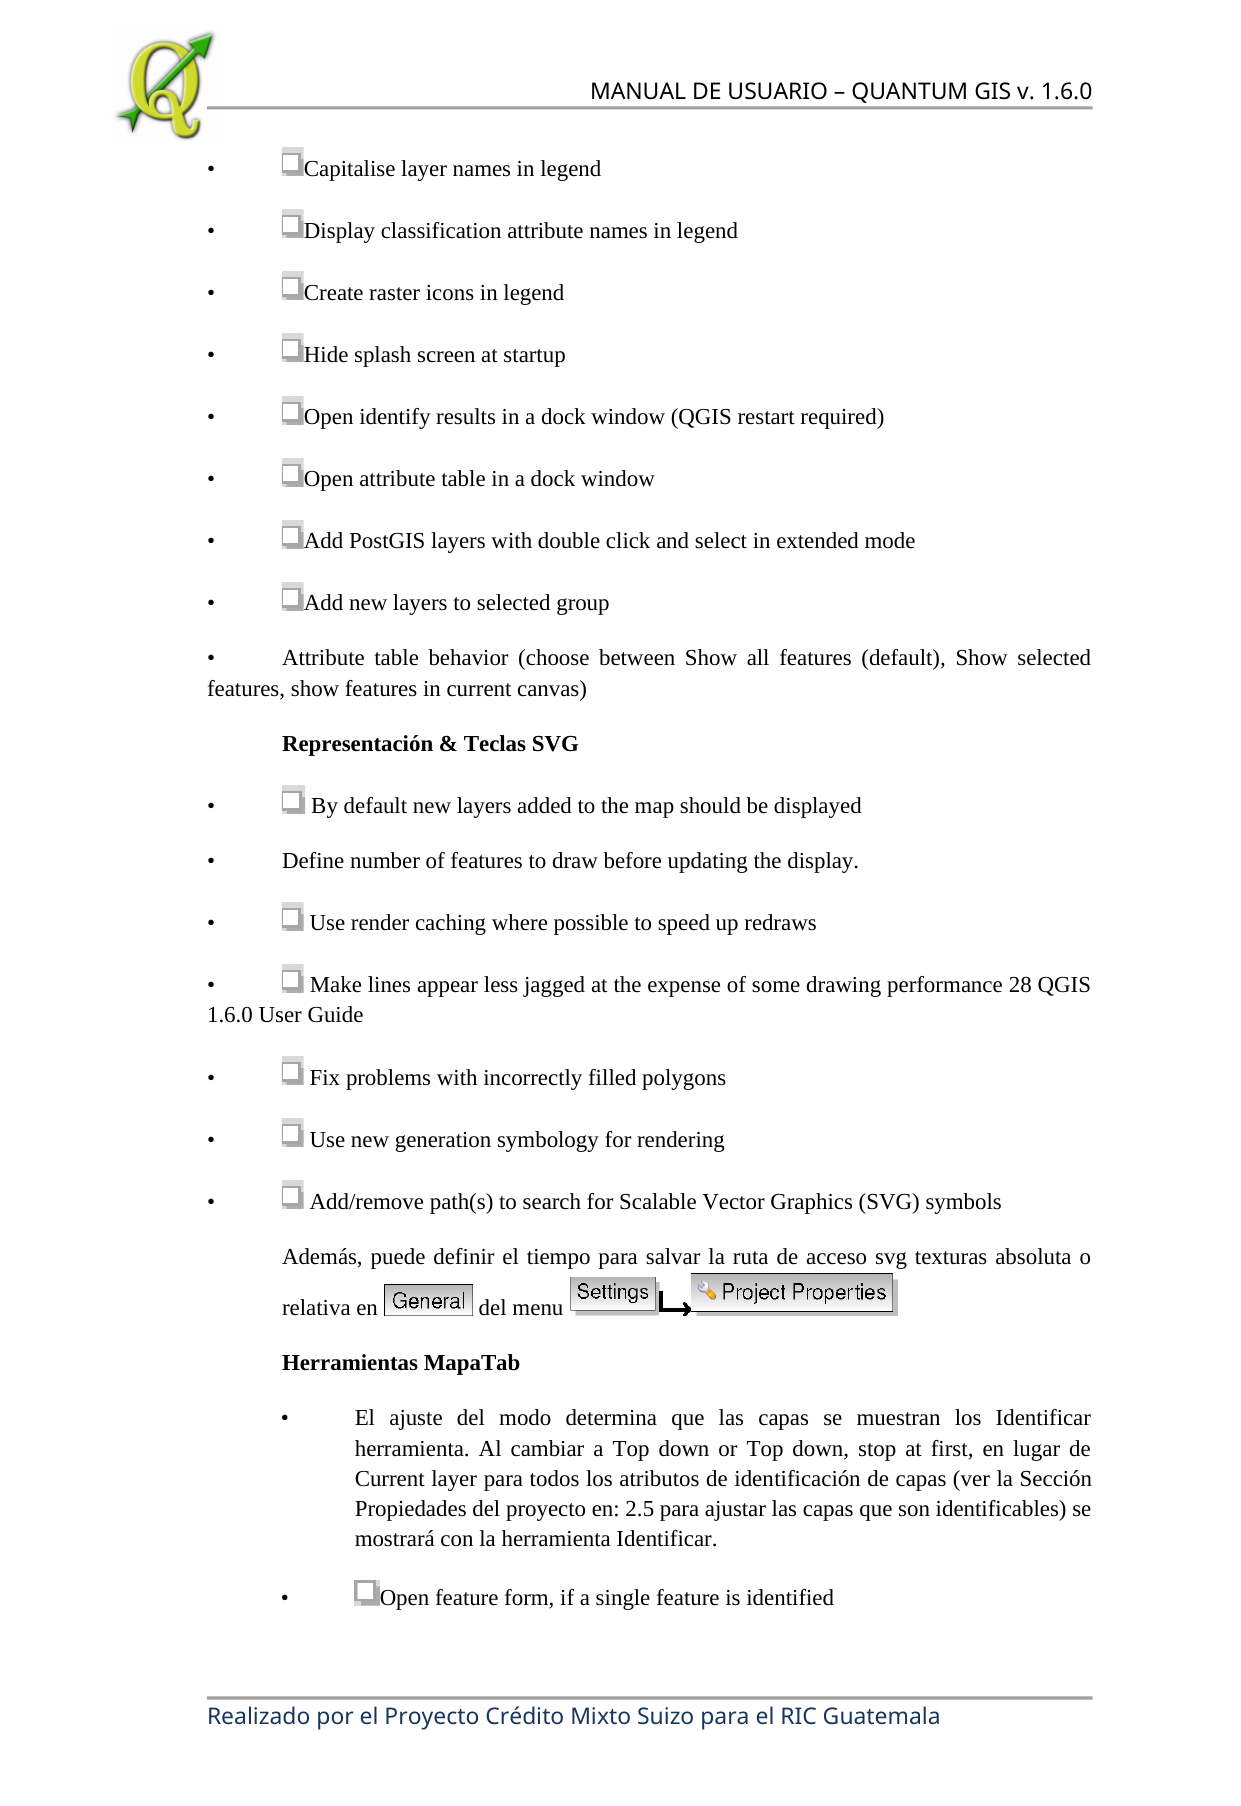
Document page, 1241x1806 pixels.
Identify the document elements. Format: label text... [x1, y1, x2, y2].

picture [281, 964, 304, 993]
picture [354, 1580, 380, 1606]
picture [281, 1118, 304, 1147]
picture [281, 520, 304, 549]
picture [281, 458, 304, 487]
list Make lines appear less jagged at the expense of some drawing performance 28 QGIS 1.6.0 User Guide [207, 964, 1092, 1028]
picture [281, 396, 304, 425]
list Add/remove path(s) to search for Scalable Vector Graphics (SVG) symbols [207, 1181, 1092, 1214]
list Display classification attribute names in legend [207, 210, 1092, 243]
list Add PostGIS layers with double click and select in extended mode [207, 520, 1092, 553]
picture [568, 1273, 898, 1316]
list Use render caching where possible to speed up redraws [207, 902, 1092, 936]
list Open identify results in a dock window (QGIS restart required) [207, 396, 1092, 429]
picture [383, 1283, 473, 1316]
picture [281, 271, 304, 300]
picture [281, 1180, 304, 1209]
picture [111, 28, 218, 142]
picture [281, 1056, 304, 1085]
text Representación & Teclas SVG [282, 730, 1092, 756]
list Fix problems with incorrectly filled polygons [207, 1057, 1092, 1090]
picture [281, 582, 304, 611]
text Herramientas MapaTab [282, 1349, 1092, 1376]
list Hide splash screen at startup [207, 334, 1092, 367]
picture [281, 785, 306, 814]
picture [281, 209, 304, 238]
list Open feature form, if a single feature is identified [281, 1581, 1092, 1611]
list El ajuste del modo determina que las capas se muestran los Identificar herramienta. Al cambiar a Top down or Top down, stop at first, en lugar de Current layer para todos los atributos de identificación de capas (ver la Sección Propiedades del proyecto en: 2.5 para ajustar las capas que son identificables) se mostrará con la herramienta Identificar. [281, 1404, 1092, 1552]
list Add new layers to selected group [207, 582, 1092, 616]
list Capitalise layer names in legend [207, 148, 1092, 181]
picture [281, 902, 304, 931]
list Attribute table behavior (choose between Show all features (default), Show selected features, show features in current canvas) [207, 644, 1092, 701]
list Create raster icons in legend [207, 272, 1092, 305]
list By default new layers added to the map should be displayed [207, 785, 1092, 818]
picture [281, 333, 304, 362]
list Open attribute table in a dock window [207, 458, 1092, 491]
picture [281, 147, 304, 176]
list Define number of features to draw before updating the display. [207, 847, 1092, 873]
list Use new generation symbology for rendering [207, 1119, 1092, 1152]
